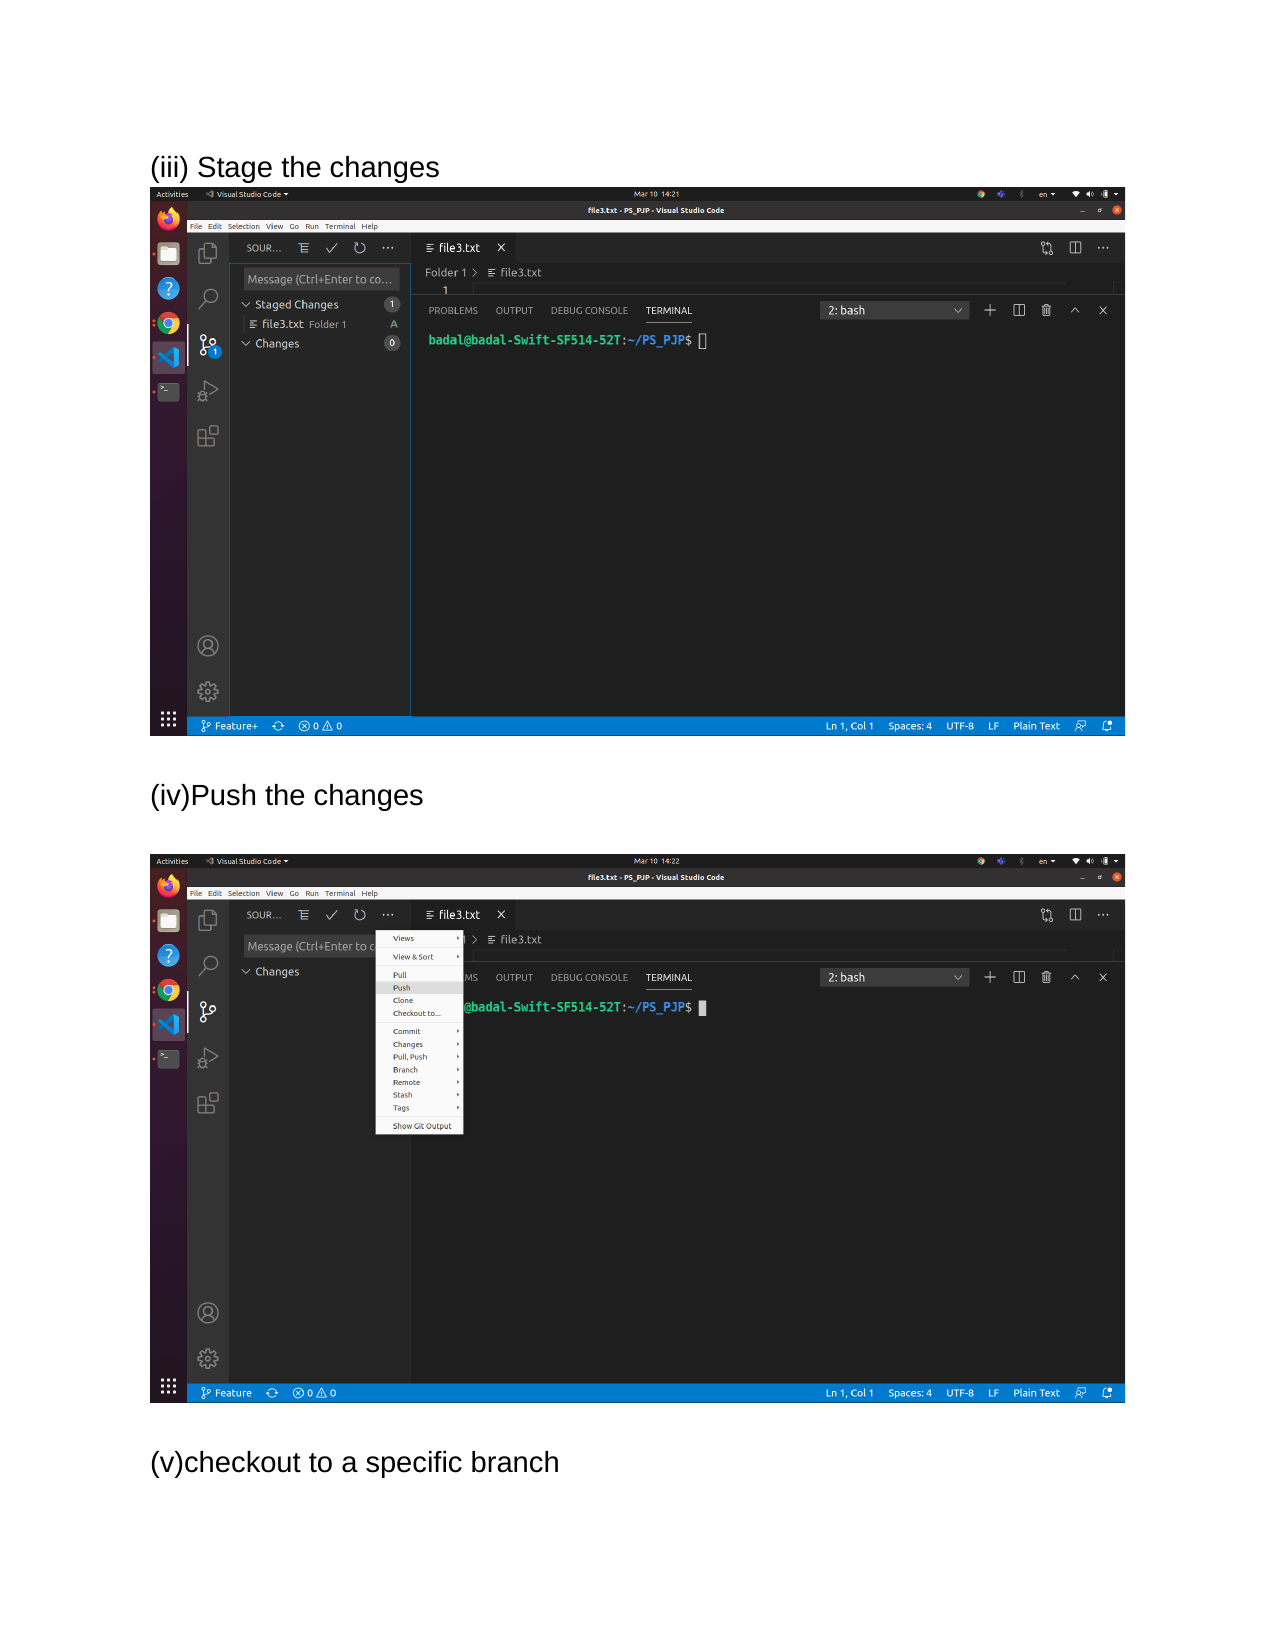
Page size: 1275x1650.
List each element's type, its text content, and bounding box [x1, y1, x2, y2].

picture [150, 187, 1125, 736]
text (v)checkout to a specific branch [150, 1445, 1125, 1479]
text (iv)Push the changes [150, 778, 1125, 811]
picture [150, 854, 1125, 1403]
text (iii) Stage the changes [150, 150, 1125, 187]
